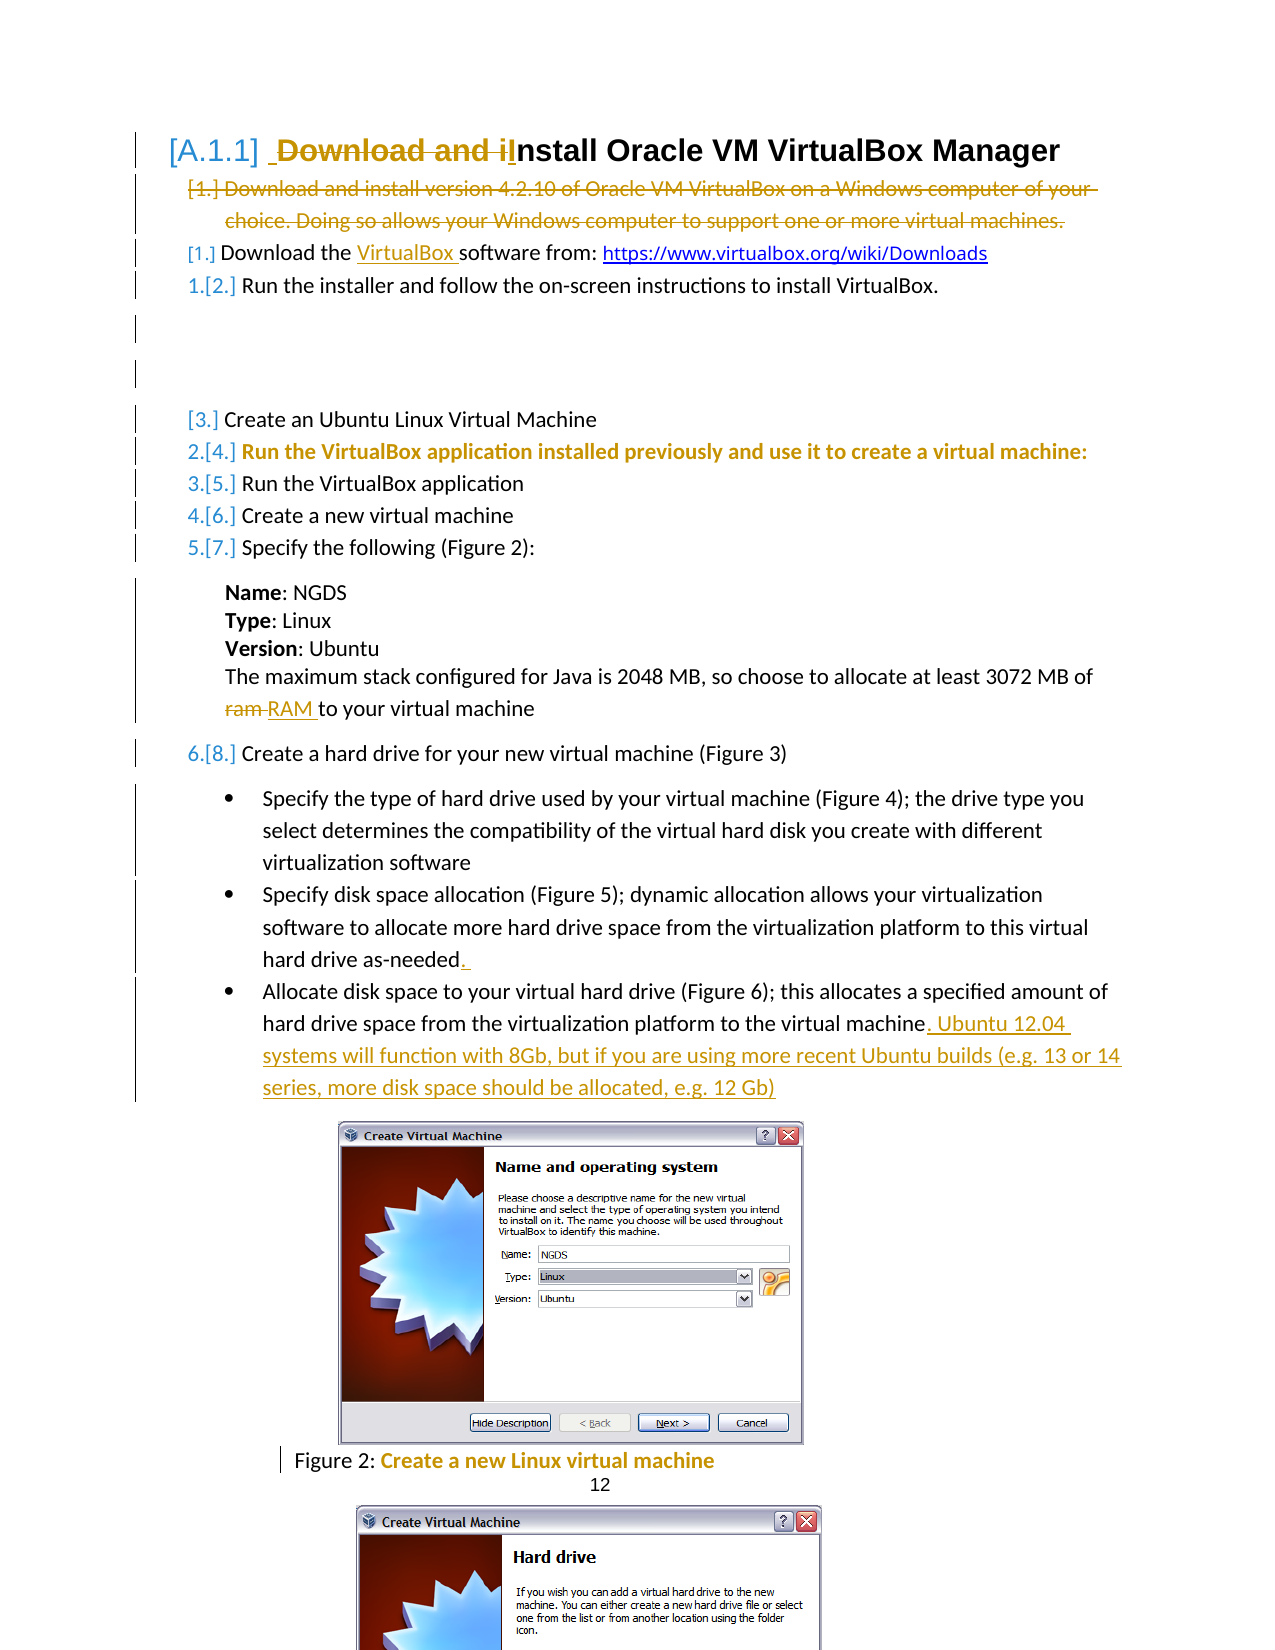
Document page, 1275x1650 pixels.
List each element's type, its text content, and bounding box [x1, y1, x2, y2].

list Run the VirtualBox application installed previously and use it to create a virtual machine: [187, 437, 1125, 465]
list Download the software from: https://www.virtualbox.org/wiki/Downloads [187, 238, 1125, 267]
picture [356, 1505, 822, 1650]
list Run the installer and follow the on-screen instructions to install VirtualBox. [187, 271, 1125, 299]
list Allocate disk space to your virtual hard drive (Figure 6); this allocates a specified amount of hard drive space from the virtualization platform to the virtual machine [225, 977, 1125, 1102]
text Version: Ubuntu [225, 634, 1125, 662]
list Specify the type of hard drive used by your virtual machine (Figure 4); the drive type you select determines the compatibility of the virtual hard disk you create with different virtualization software [225, 784, 1125, 876]
list Create an Ubuntu Linux Virtual Machine [187, 405, 1125, 433]
list Create a new virtual machine [187, 501, 1125, 529]
list Create a hard drive for your new virtual machine (Figure 3) [187, 739, 1125, 767]
picture [338, 1121, 804, 1445]
text Type: Linux [225, 606, 1125, 634]
list Specify the following (Figure 2): [187, 533, 1125, 562]
text The maximum stack configured for Java is 2048 MB, so choose to allocate at least 3072 MB of to your virtual machine [225, 662, 1125, 722]
subtitle nstall Oracle VM VirtualBox Manager [169, 132, 1125, 168]
list Specify disk space allocation (Figure 5); dynamic allocation allows your virtualization software to allocate more hard drive space from the virtualization platform to this virtual hard drive as-needed [225, 880, 1125, 973]
text Name: NGDS [225, 578, 1125, 606]
list Run the VirtualBox application [187, 469, 1125, 497]
